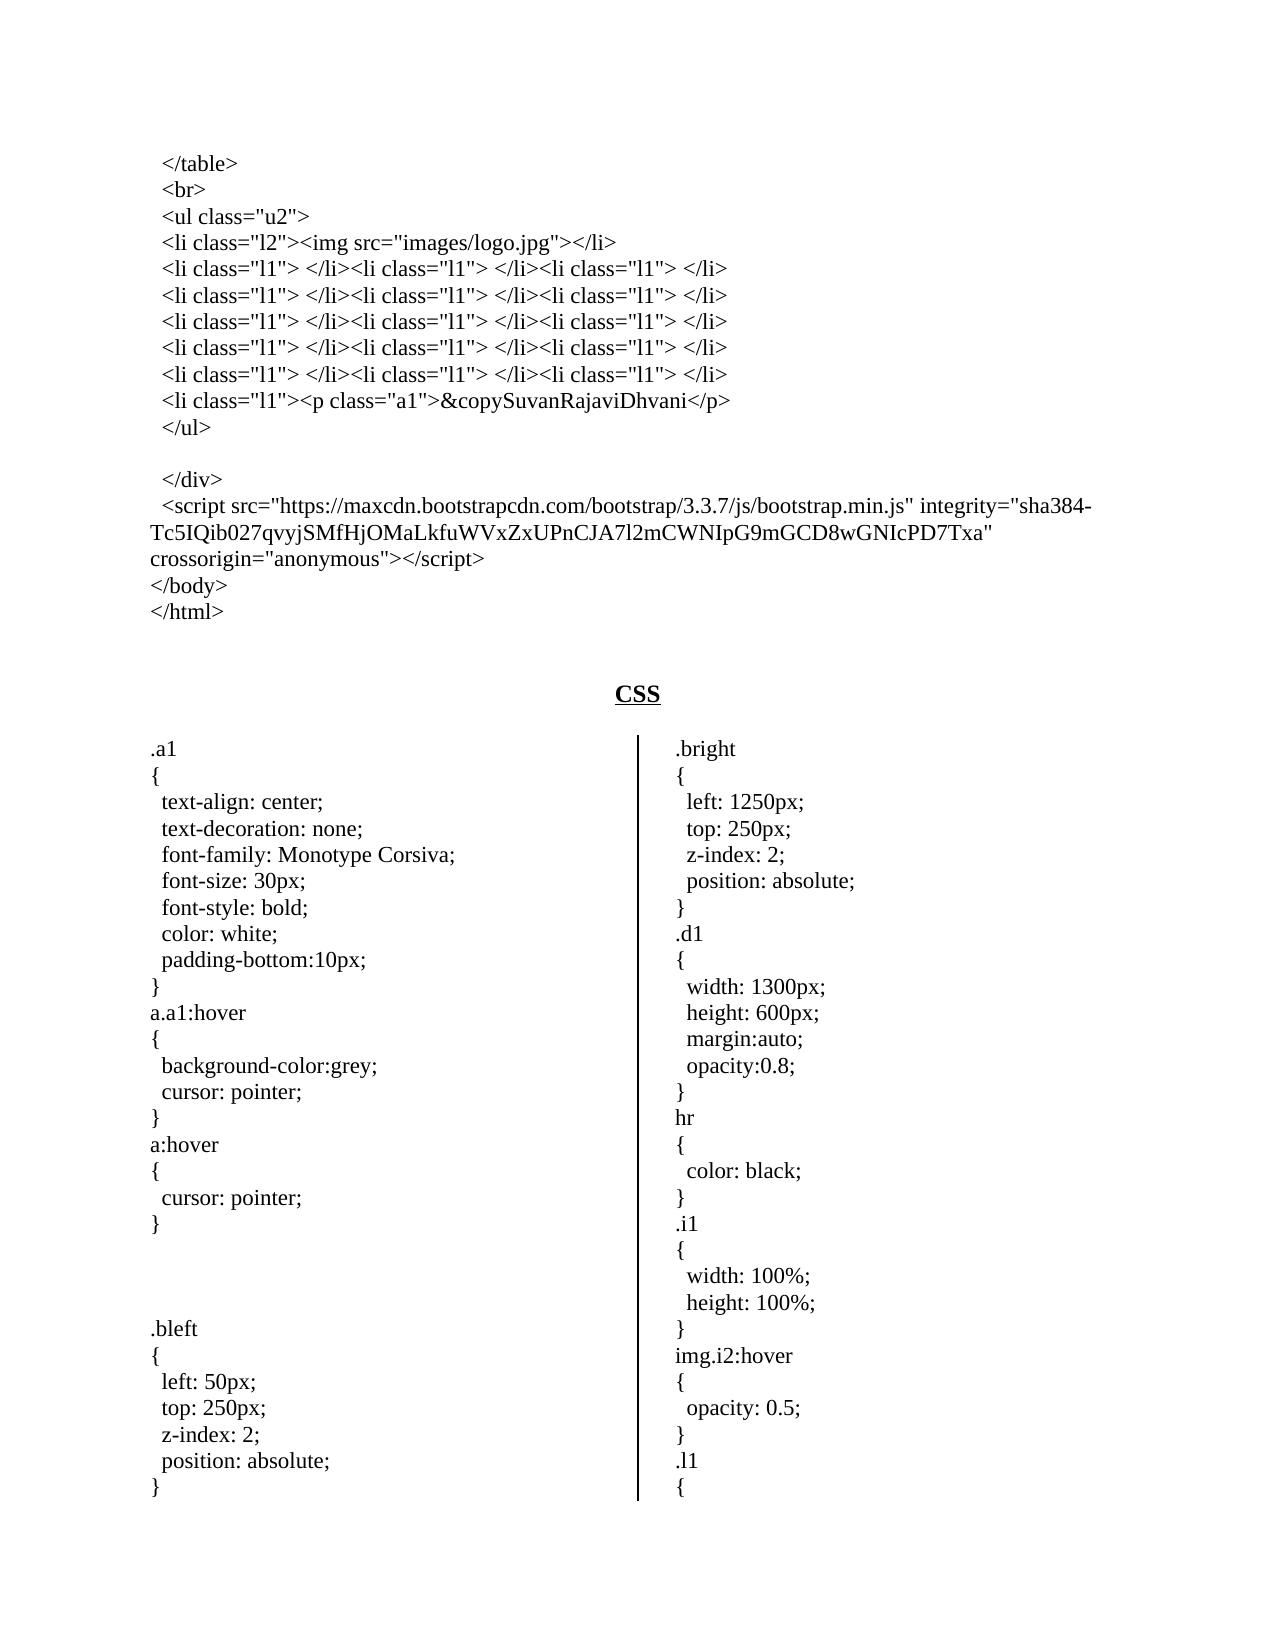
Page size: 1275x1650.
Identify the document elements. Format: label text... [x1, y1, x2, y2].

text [675, 736, 1125, 1500]
text CSS [150, 652, 1125, 736]
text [150, 736, 600, 1500]
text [150, 150, 1125, 652]
